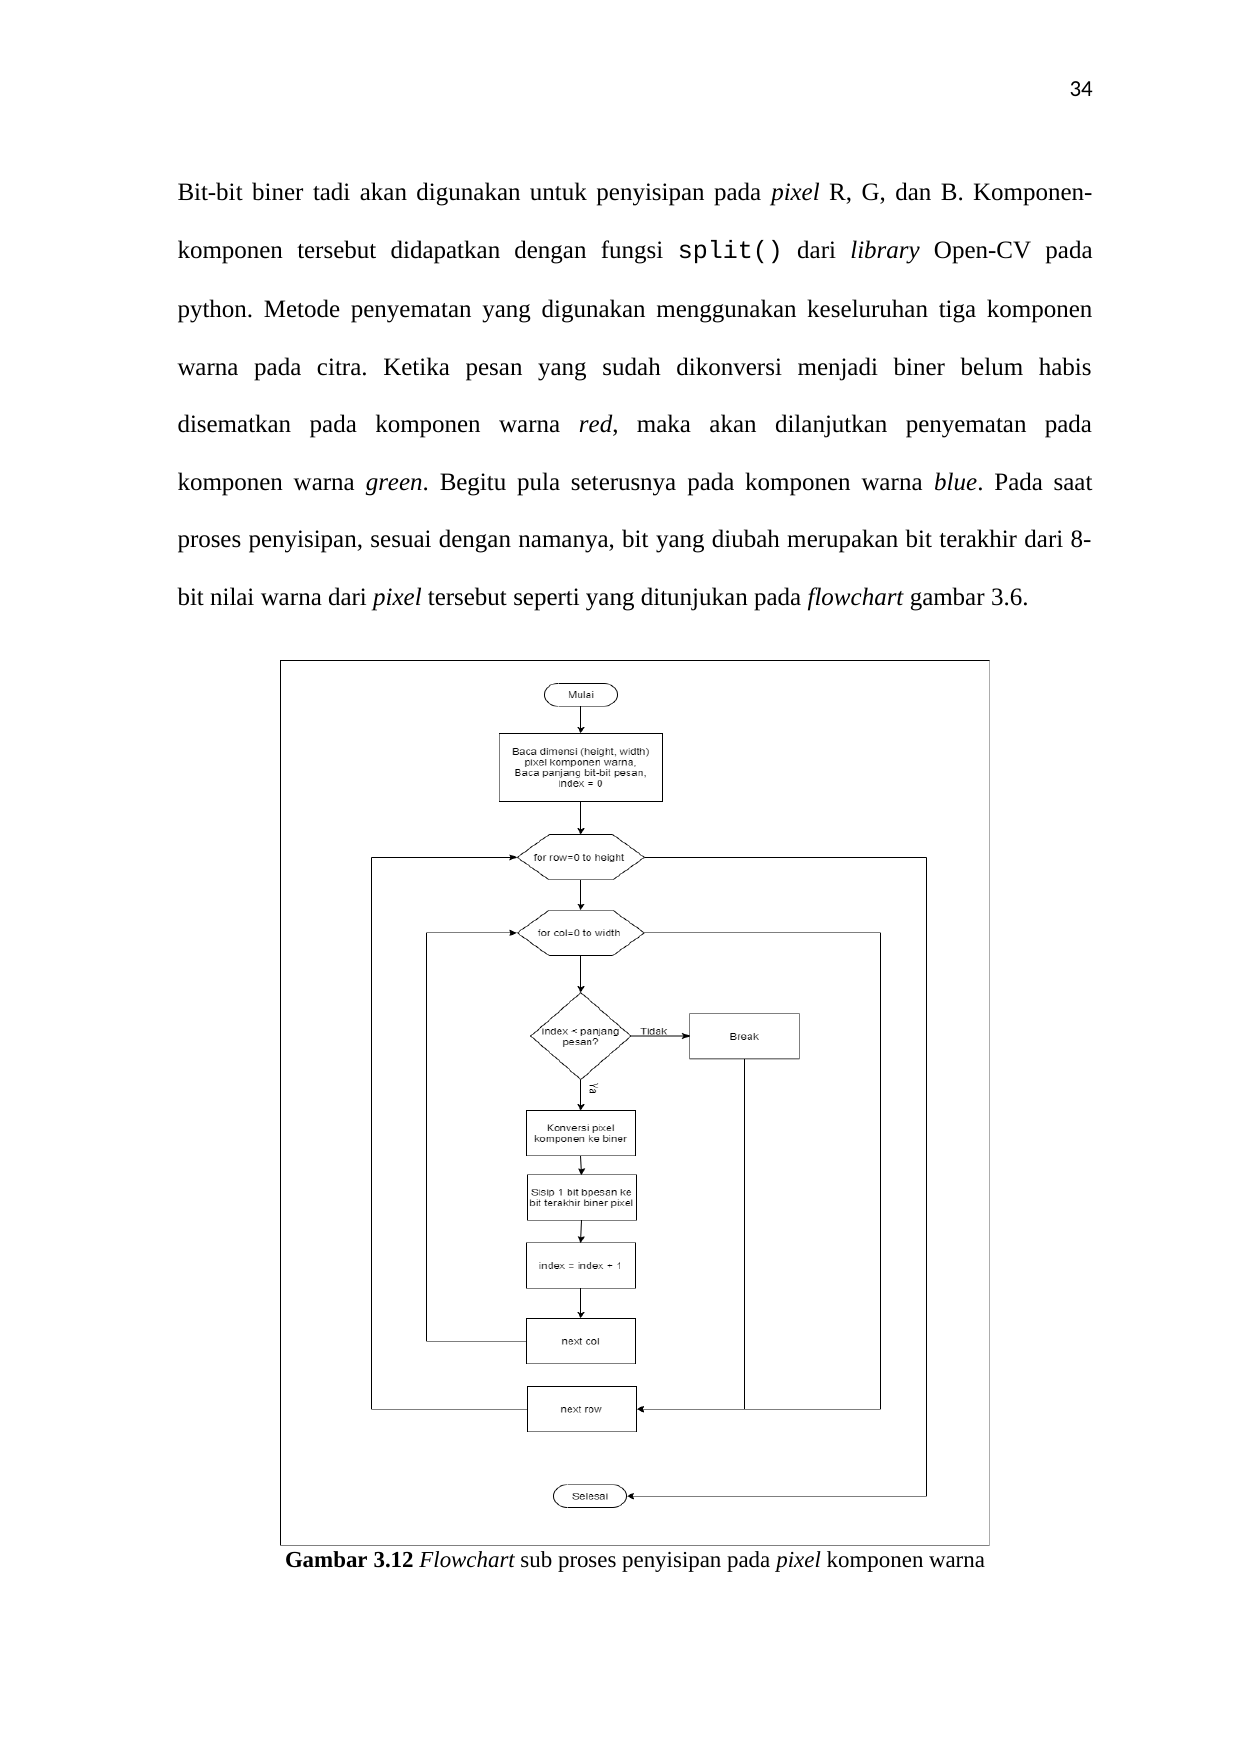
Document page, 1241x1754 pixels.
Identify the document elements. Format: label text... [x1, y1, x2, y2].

picture [280, 660, 990, 1546]
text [177, 177, 1092, 611]
